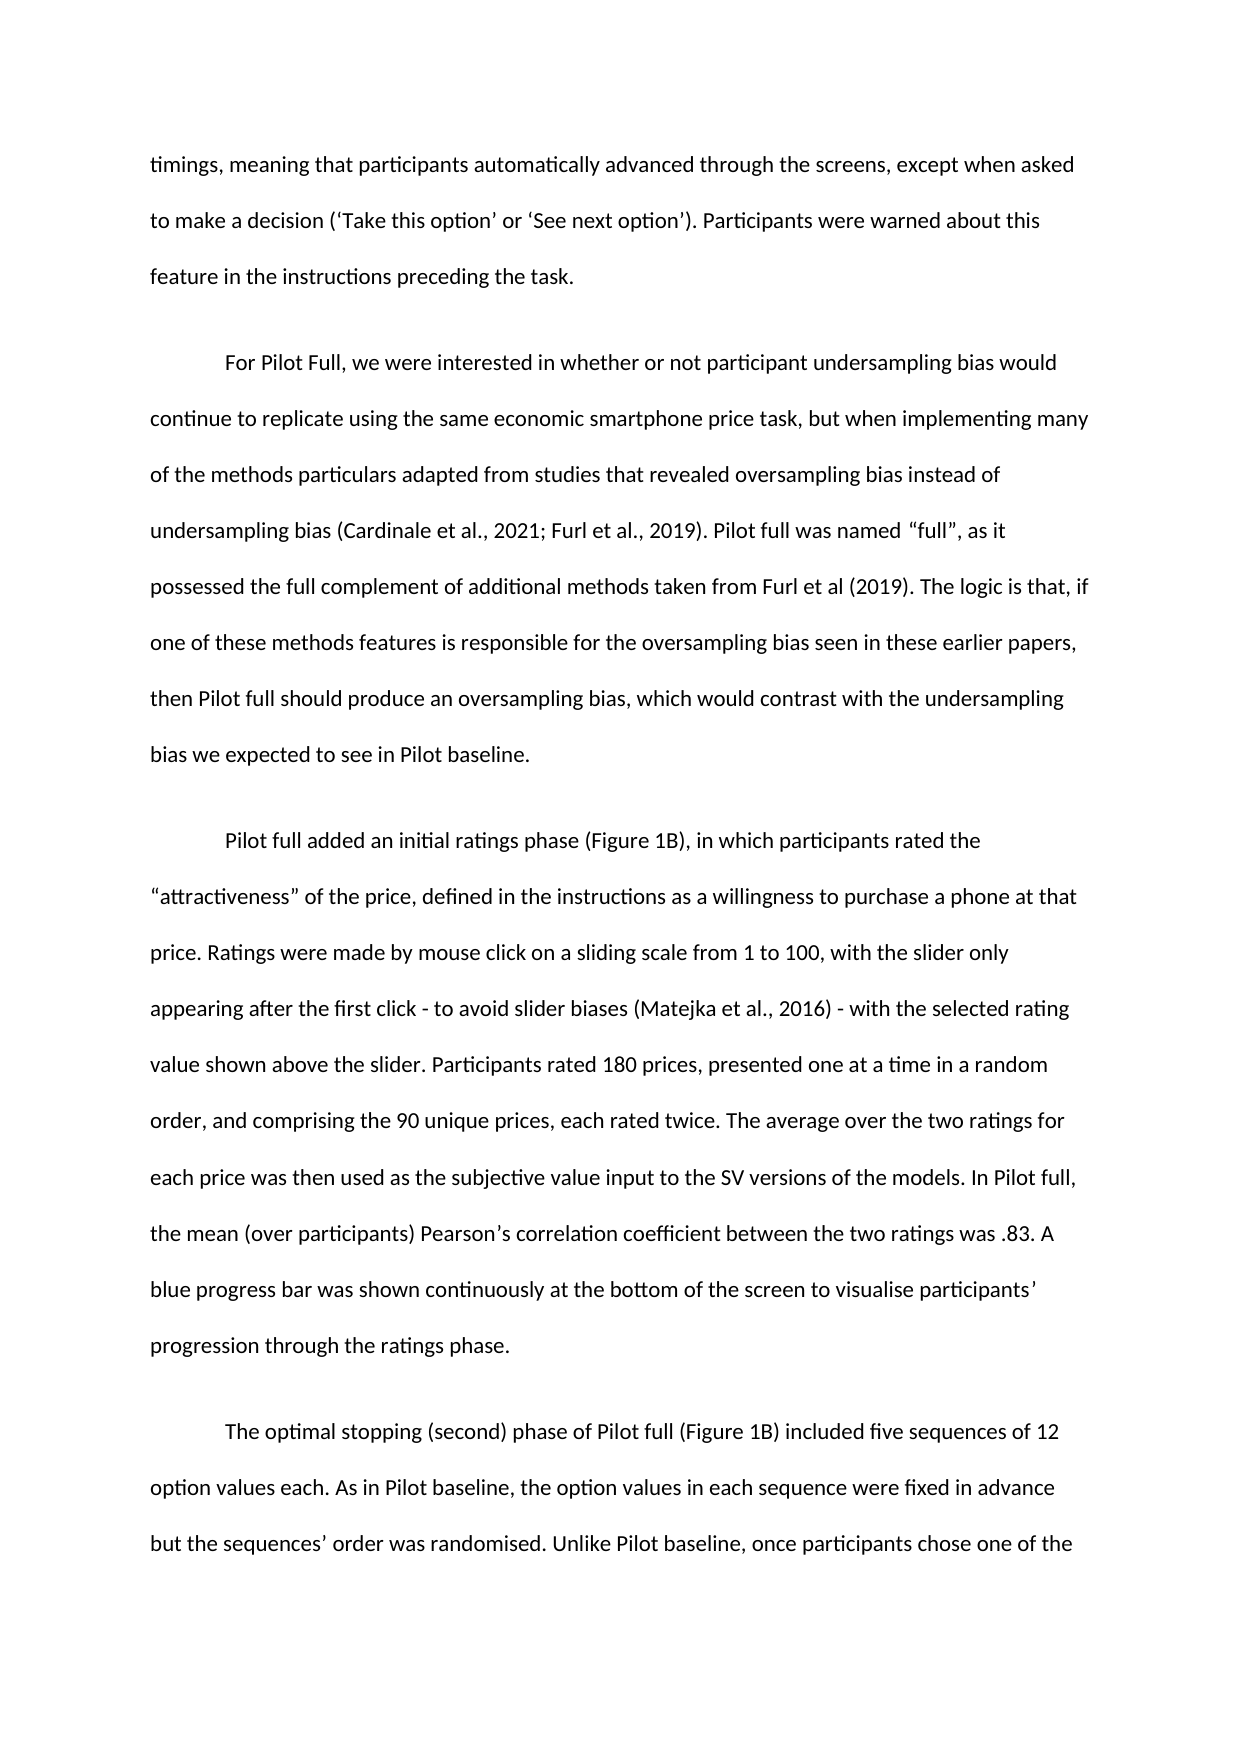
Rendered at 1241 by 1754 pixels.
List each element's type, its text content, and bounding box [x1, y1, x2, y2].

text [150, 150, 1090, 290]
text For Pilot Full, we were interested in whether or not participant undersampling bias would continue to replicate using the same economic smartphone price task, but when implementing many of the methods particulars adapted from studies that revealed oversampling bias instead of undersampling bias (Cardinale et al., 2021; Furl et al., 2019). Pilot full was named “full”, as it possessed the full complement of additional methods taken from Furl et al (2019). The logic is that, if one of these methods features is responsible for the oversampling bias seen in these earlier papers, then Pilot full should produce an oversampling bias, which would contrast with the undersampling bias we expected to see in Pilot baseline. [150, 348, 1090, 768]
text Pilot full added an initial ratings phase (Figure 1B), in which participants rated the “attractiveness” of the price, defined in the instructions as a willingness to purchase a phone at that price. Ratings were made by mouse click on a sliding scale from 1 to 100, with the slider only appearing after the first click - to avoid slider biases (Matejka et al., 2016) - with the selected rating value shown above the slider. Participants rated 180 prices, presented one at a time in a random order, and comprising the 90 unique prices, each rated twice. The average over the two ratings for each price was then used as the subjective value input to the SV versions of the models. In Pilot full, the mean (over participants) Pearson’s correlation coefficient between the two ratings was .83. A blue progress bar was shown continuously at the bottom of the screen to visualise participants’ progression through the ratings phase. [150, 826, 1090, 1359]
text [150, 1417, 1090, 1557]
